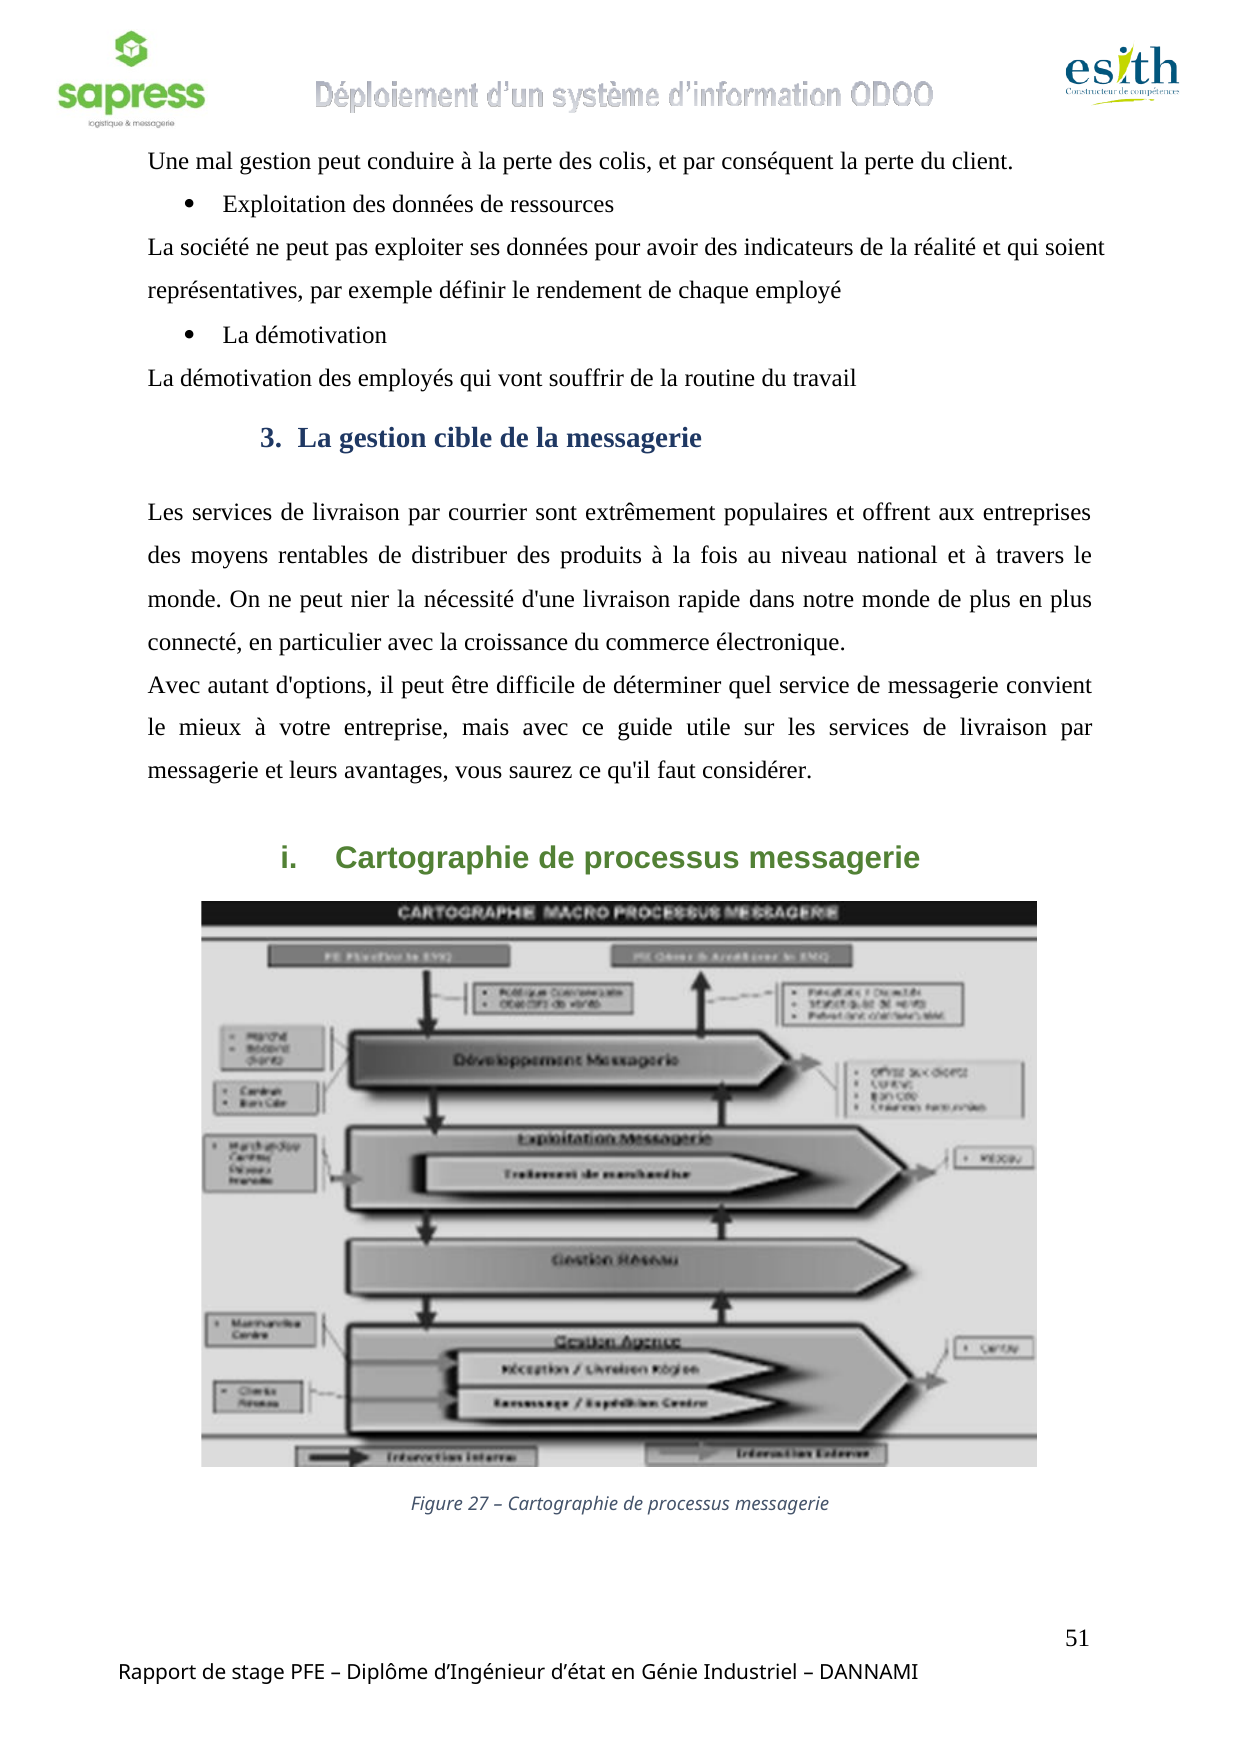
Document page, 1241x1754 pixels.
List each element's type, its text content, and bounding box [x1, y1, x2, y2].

list Cartographie de processus messagerie [280, 839, 1217, 876]
text Les services de livraison par courrier sont extrêmement populaires et offrent aux entreprises des moyens rentables de distribuer des produits à la fois au niveau national et à travers le monde. On ne peut nier la nécessité d'une livraison rapide dans notre monde de plus en plus connecté, en particulier avec la croissance du commerce électronique. [147, 497, 1092, 656]
list Exploitation des données de ressources [185, 189, 1217, 218]
text La démotivation des employés qui vont souffrir de la routine du travail [147, 363, 1217, 392]
picture [1065, 40, 1180, 106]
text Avec autant d'options, il peut être difficile de déterminer quel service de messagerie convient le mieux à votre entreprise, mais avec ce guide utile sur les services de livraison par messagerie et leurs avantages, vous saurez ce qu'il faut considérer. [147, 670, 1093, 784]
picture [201, 901, 1037, 1467]
text La société ne peut pas exploiter ses données pour avoir des indicateurs de la réalité et qui soient représentatives, par exemple définir le rendement de chaque employé [147, 232, 1217, 304]
text Une mal gestion peut conduire à la perte des colis, et par conséquent la perte du client. [147, 146, 1217, 175]
list La démotivation [185, 319, 1217, 349]
picture [56, 29, 209, 129]
picture [622, 80, 933, 106]
picture [316, 80, 621, 113]
subtitle La gestion cible de la messagerie [260, 421, 1217, 454]
